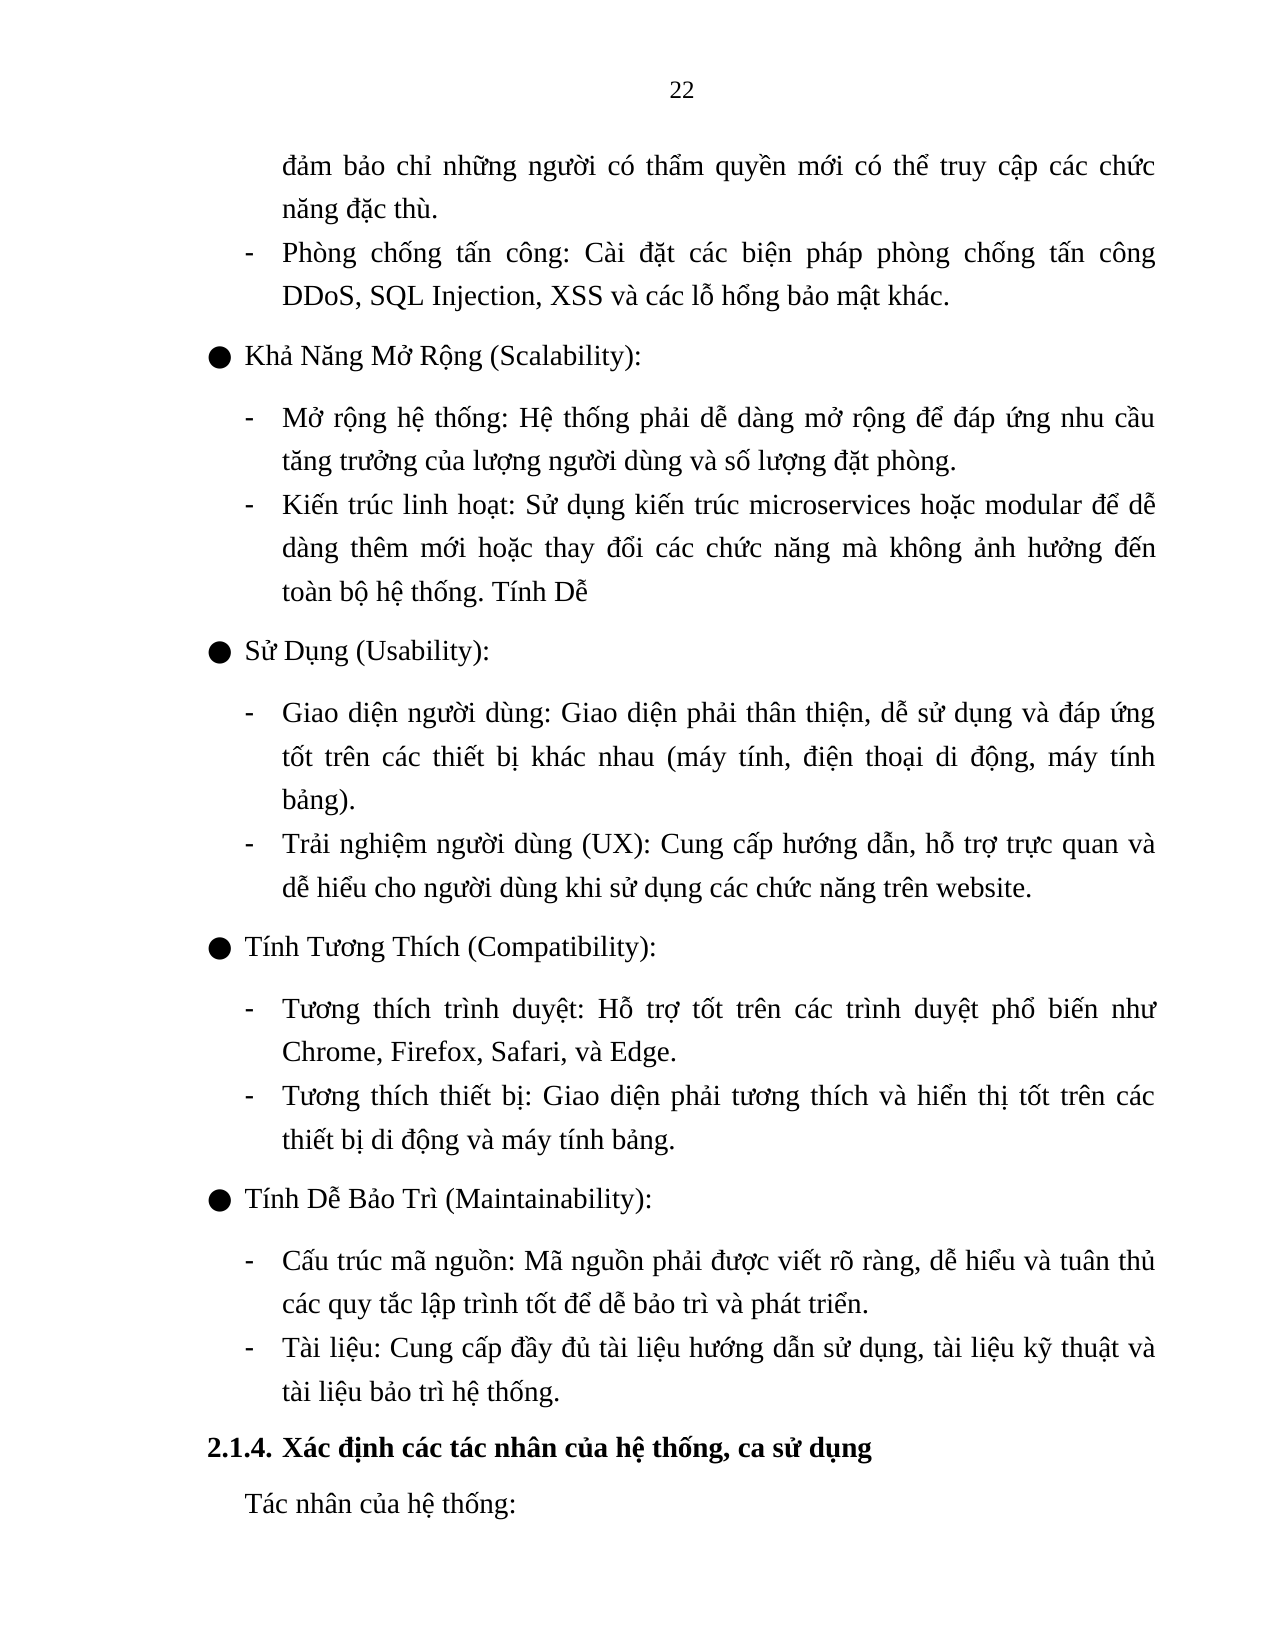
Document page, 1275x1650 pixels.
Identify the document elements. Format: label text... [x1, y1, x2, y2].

list Kiến trúc linh hoạt: Sử dụng kiến trúc microservices hoặc modular để dễ dàng thêm mới hoặc thay đổi các chức năng mà không ảnh hưởng đến toàn bộ hệ thống. Tính Dễ [244, 487, 1157, 608]
list Tính Tương Thích (Compatibility): [207, 913, 1157, 973]
list Giao diện người dùng: Giao diện phải thân thiện, dễ sử dụng và đáp ứng tốt trên các thiết bị khác nhau (máy tính, điện thoại di động, máy tính bảng). [244, 695, 1157, 816]
list Tài liệu: Cung cấp đầy đủ tài liệu hướng dẫn sử dụng, tài liệu kỹ thuật và tài liệu bảo trì hệ thống. [244, 1330, 1157, 1407]
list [244, 148, 1157, 225]
list Tính Dễ Bảo Trì (Maintainability): [207, 1165, 1157, 1225]
list Tương thích thiết bị: Giao diện phải tương thích và hiển thị tốt trên các thiết bị di động và máy tính bảng. [244, 1078, 1157, 1155]
text Tác nhân của hệ thống: [207, 1486, 1157, 1519]
list Khả Năng Mở Rộng (Scalability): [207, 322, 1157, 382]
subtitle Xác định các tác nhân của hệ thống, ca sử dụng [207, 1430, 1157, 1463]
list Phòng chống tấn công: Cài đặt các biện pháp phòng chống tấn công DDoS, SQL Injection, XSS và các lỗ hổng bảo mật khác. [244, 235, 1157, 312]
list Sử Dụng (Usability): [207, 618, 1157, 677]
list Mở rộng hệ thống: Hệ thống phải dễ dàng mở rộng để đáp ứng nhu cầu tăng trưởng của lượng người dùng và số lượng đặt phòng. [244, 400, 1157, 477]
list Cấu trúc mã nguồn: Mã nguồn phải được viết rõ ràng, dễ hiểu và tuân thủ các quy tắc lập trình tốt để dễ bảo trì và phát triển. [244, 1243, 1157, 1320]
list Trải nghiệm người dùng (UX): Cung cấp hướng dẫn, hỗ trợ trực quan và dễ hiểu cho người dùng khi sử dụng các chức năng trên website. [244, 826, 1157, 903]
list Tương thích trình duyệt: Hỗ trợ tốt trên các trình duyệt phổ biến như Chrome, Firefox, Safari, và Edge. [244, 991, 1157, 1068]
